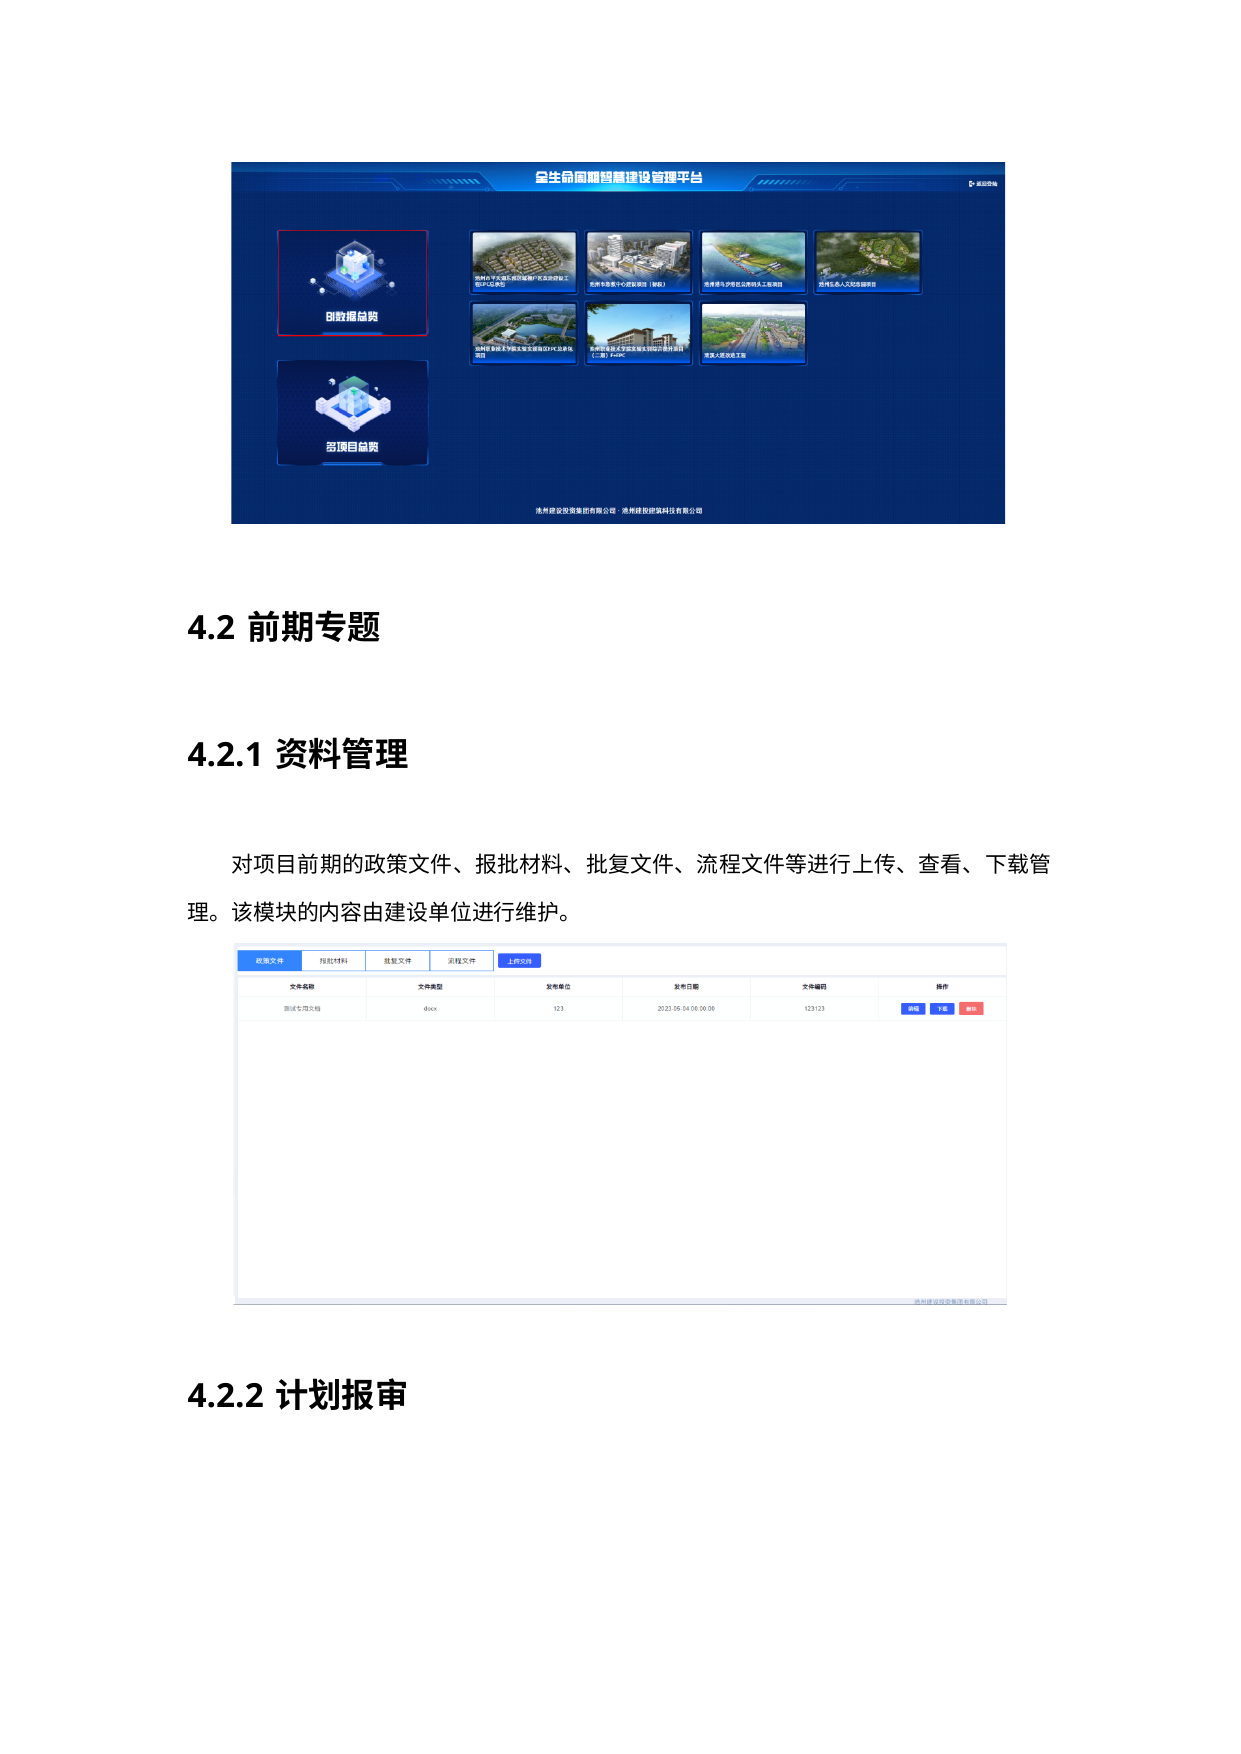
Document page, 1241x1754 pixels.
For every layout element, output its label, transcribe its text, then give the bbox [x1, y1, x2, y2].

picture [233, 943, 1007, 1305]
subtitle 计划报审 [187, 1360, 1053, 1425]
subtitle 前期专题 [187, 592, 1053, 657]
subtitle 资料管理 [187, 719, 1053, 784]
picture [231, 162, 1005, 524]
text 对项目前期的政策文件、报批材料、批复文件、流程文件等进行上传、查看、下载管理。该模块的内容由建设单位进行维护。 [187, 846, 1053, 927]
